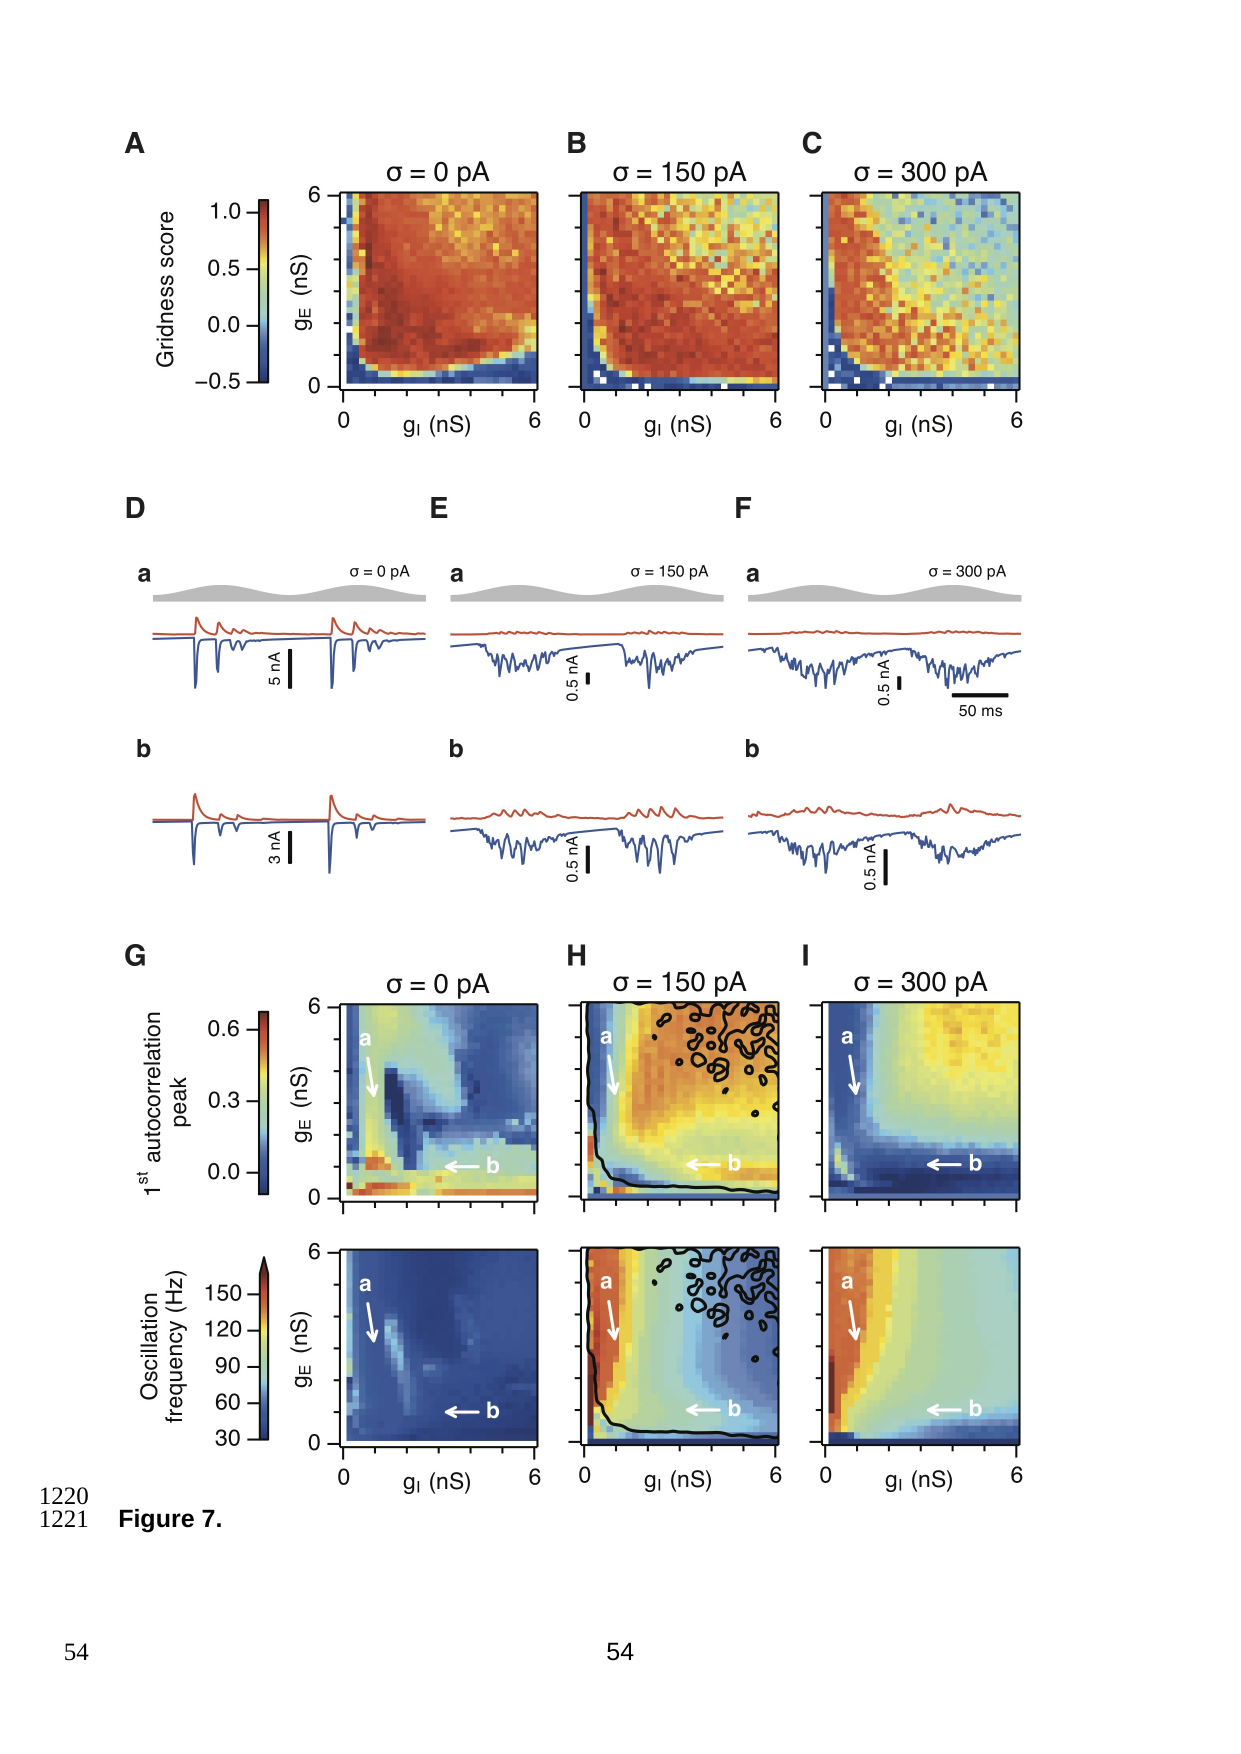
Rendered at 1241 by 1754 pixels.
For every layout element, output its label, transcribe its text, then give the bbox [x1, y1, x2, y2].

picture [118, 118, 1034, 1505]
text Figure 7. [118, 1504, 1122, 1533]
